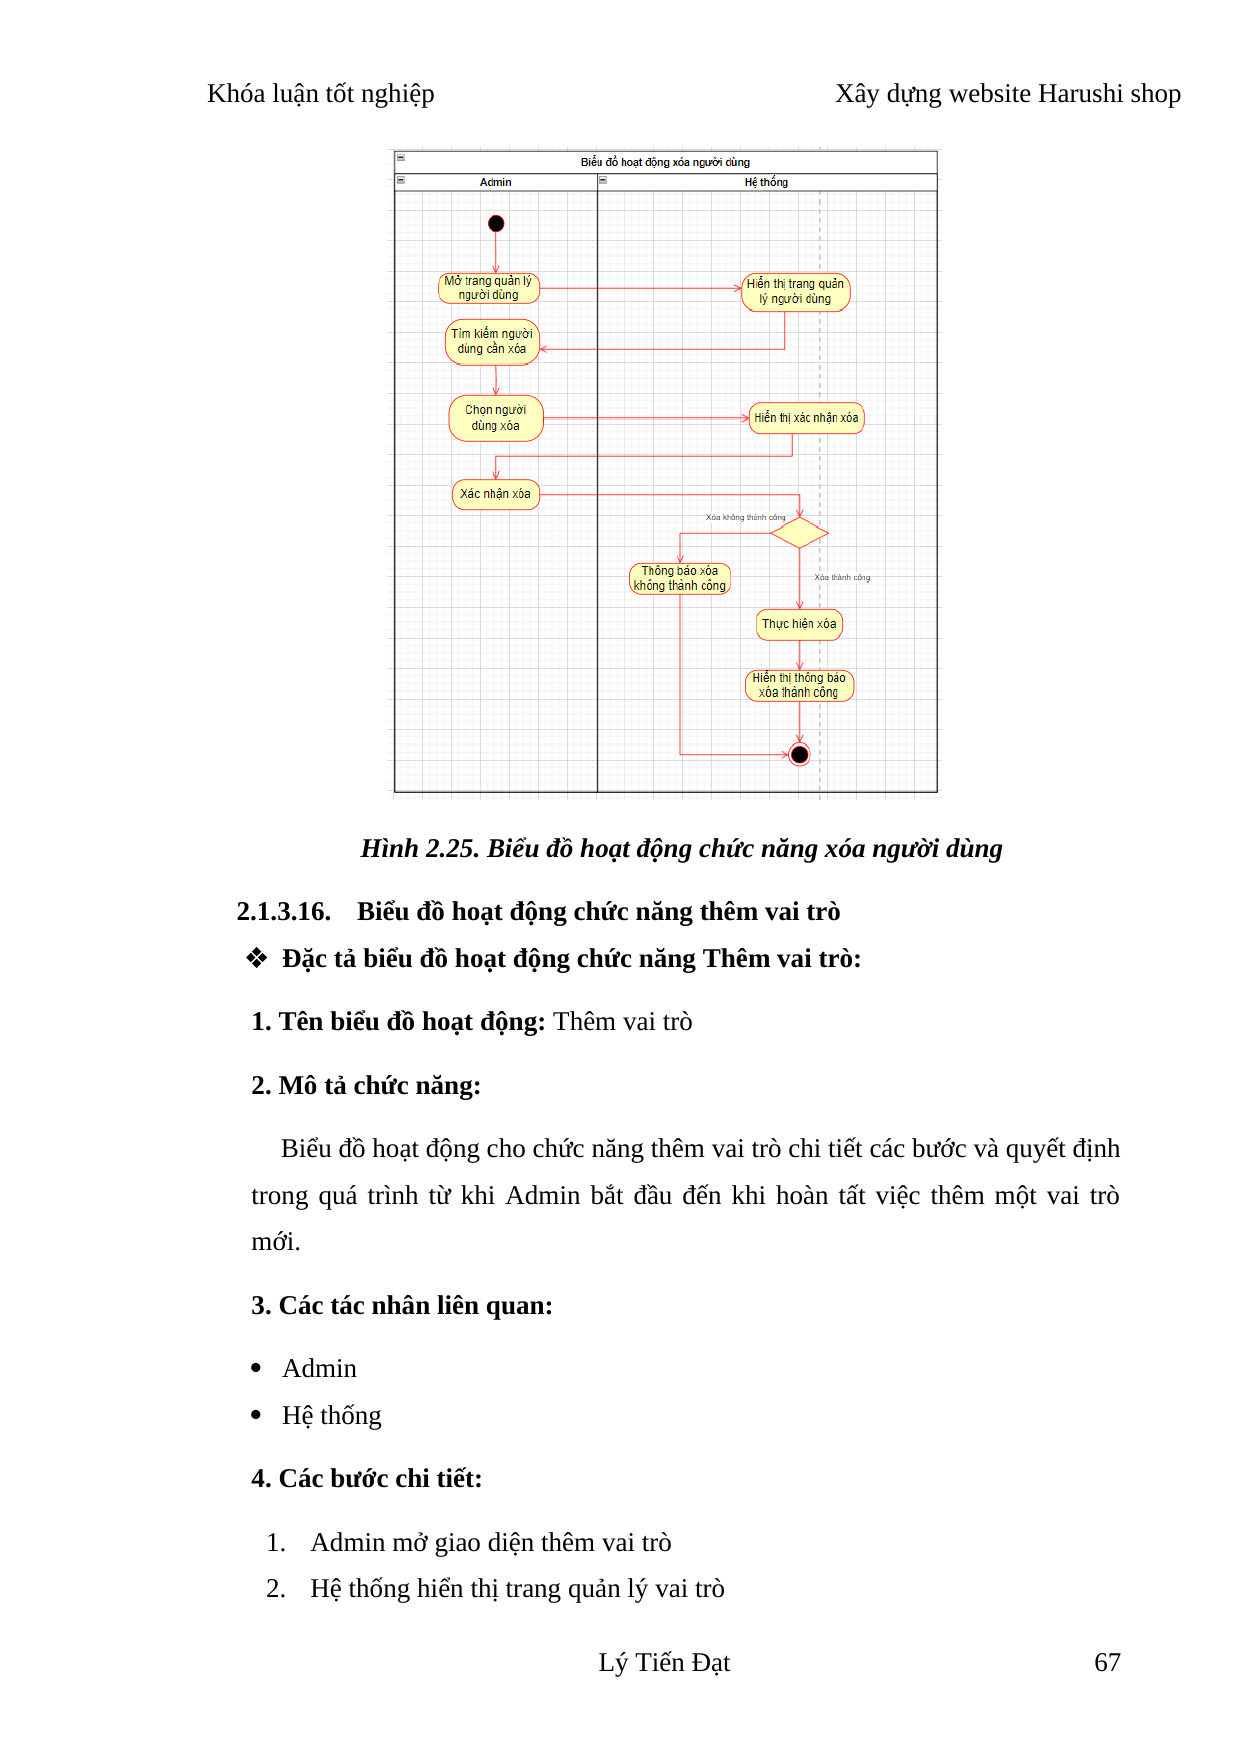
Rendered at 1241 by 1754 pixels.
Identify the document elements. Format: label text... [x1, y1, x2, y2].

list Hệ thống hiển thị trang quản lý vai trò [266, 1573, 1122, 1604]
text 1. Tên biểu đồ hoạt động: Thêm vai trò [207, 1006, 1122, 1037]
text Hình 2.25. Biểu đồ hoạt động chức năng xóa người dùng [244, 832, 1122, 863]
text Biểu đồ hoạt động cho chức năng thêm vai trò chi tiết các bước và quyết định trong quá trình từ khi Admin bắt đầu đến khi hoàn tất việc thêm một vai trò mới. [251, 1132, 1122, 1257]
list Đặc tả biểu đồ hoạt động chức năng Thêm vai trò: [244, 942, 1122, 973]
list Admin [251, 1352, 1122, 1383]
text 3. Các tác nhân liên quan: [207, 1289, 1122, 1320]
subtitle Biểu đồ hoạt động chức năng thêm vai trò [236, 895, 1122, 926]
text 2. Mô tả chức năng: [207, 1069, 1122, 1100]
text 4. Các bước chi tiết: [207, 1463, 1122, 1494]
list Hệ thống [251, 1399, 1122, 1430]
picture [387, 147, 942, 800]
list Admin mở giao diện thêm vai trò [266, 1526, 1122, 1557]
